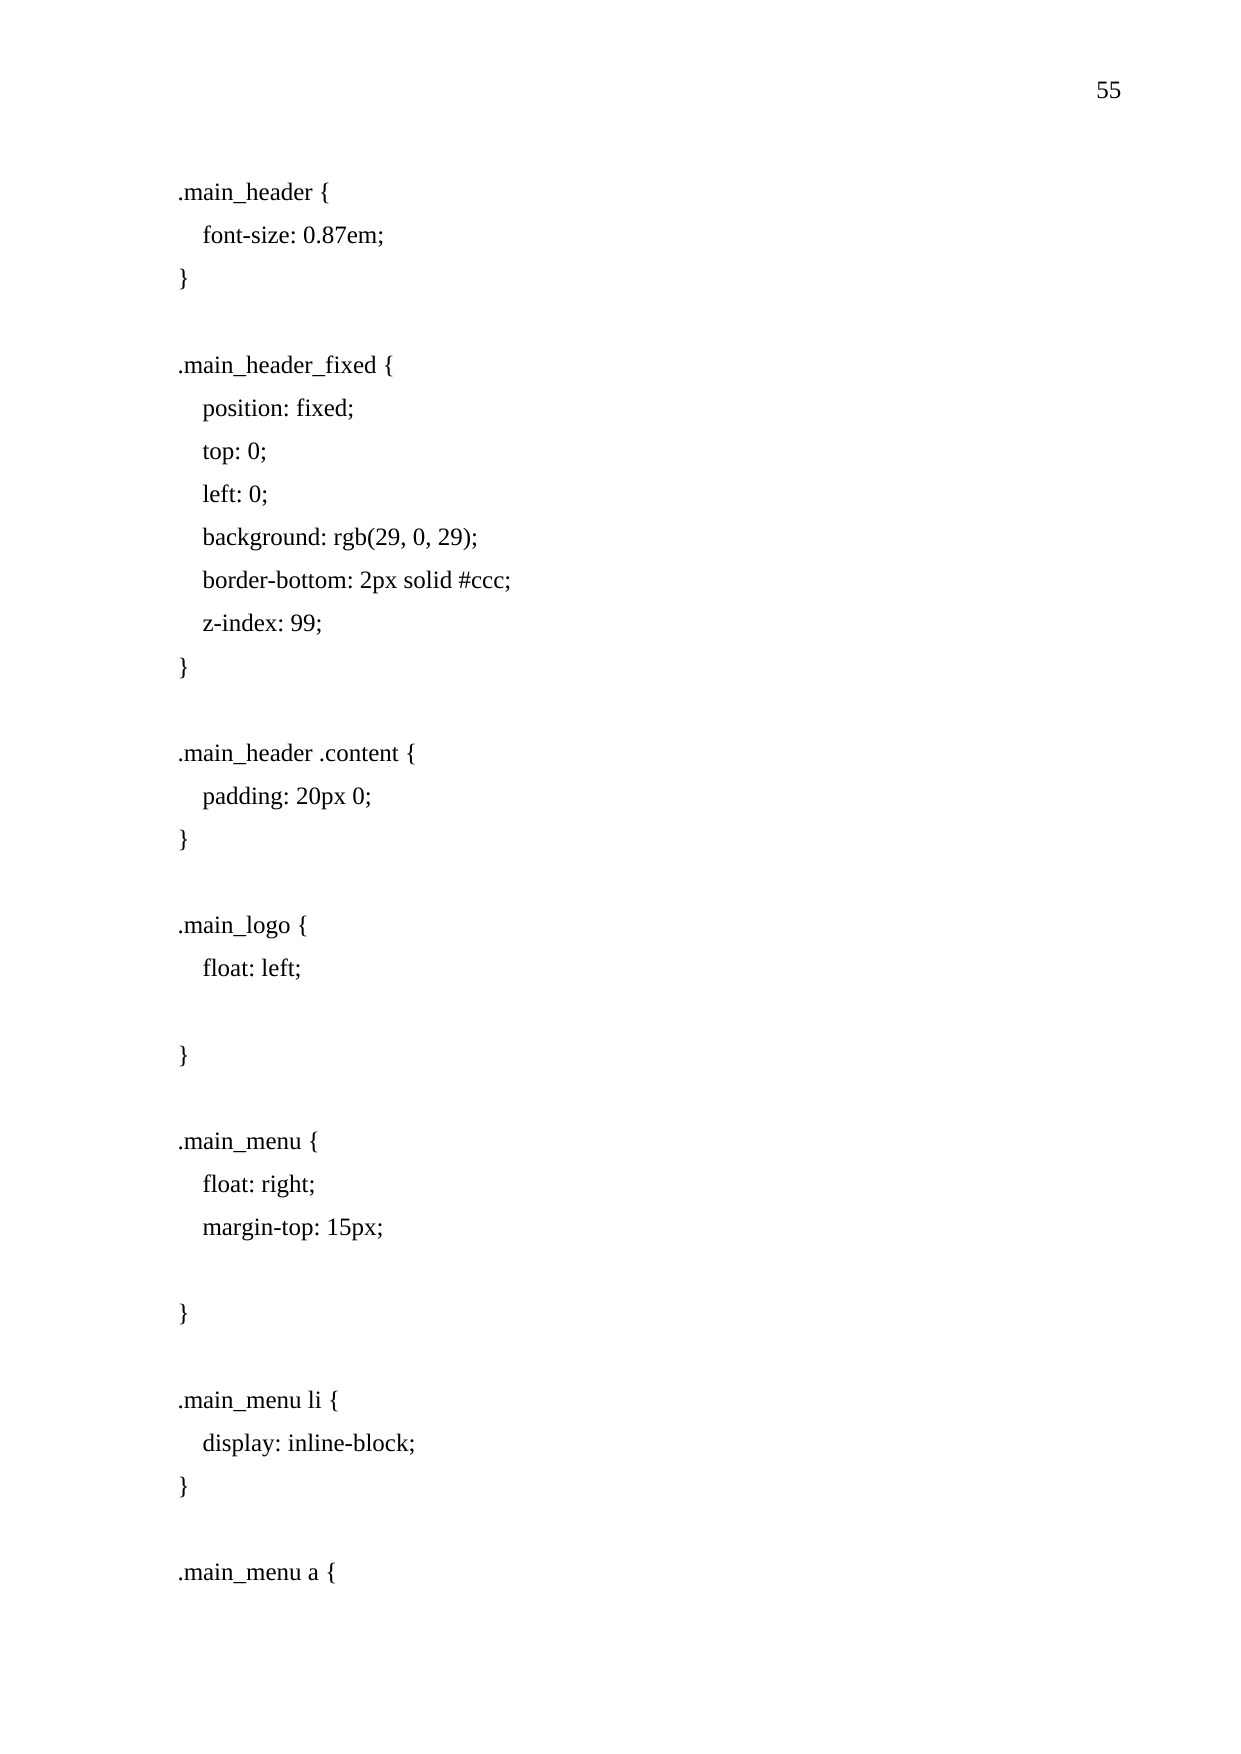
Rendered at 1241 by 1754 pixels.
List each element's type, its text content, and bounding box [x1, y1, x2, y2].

text } [177, 263, 1122, 292]
text .main_header .content { [177, 738, 1122, 767]
text } [177, 1471, 1122, 1500]
text padding: 20px 0; [177, 781, 1122, 810]
text left: 0; [177, 479, 1122, 508]
text position: fixed; [177, 393, 1122, 422]
text float: left; [177, 953, 1122, 982]
text top: 0; [177, 436, 1122, 465]
text float: right; [177, 1169, 1122, 1198]
text margin-top: 15px; [177, 1212, 1122, 1241]
text } [177, 824, 1122, 853]
text .main_header_fixed { [177, 350, 1122, 378]
text } [177, 652, 1122, 680]
text .main_menu li { [177, 1385, 1122, 1413]
text .main_menu { [177, 1126, 1122, 1155]
text } [177, 1040, 1122, 1068]
text z-index: 99; [177, 608, 1122, 637]
text display: inline-block; [177, 1428, 1122, 1457]
text font-size: 0.87em; [177, 220, 1122, 249]
text .main_header { [177, 177, 1122, 206]
text .main_logo { [177, 910, 1122, 939]
text } [177, 1298, 1122, 1327]
text background: rgb(29, 0, 29); [177, 522, 1122, 551]
text .main_menu a { [177, 1557, 1122, 1586]
text border-bottom: 2px solid #ccc; [177, 565, 1122, 594]
